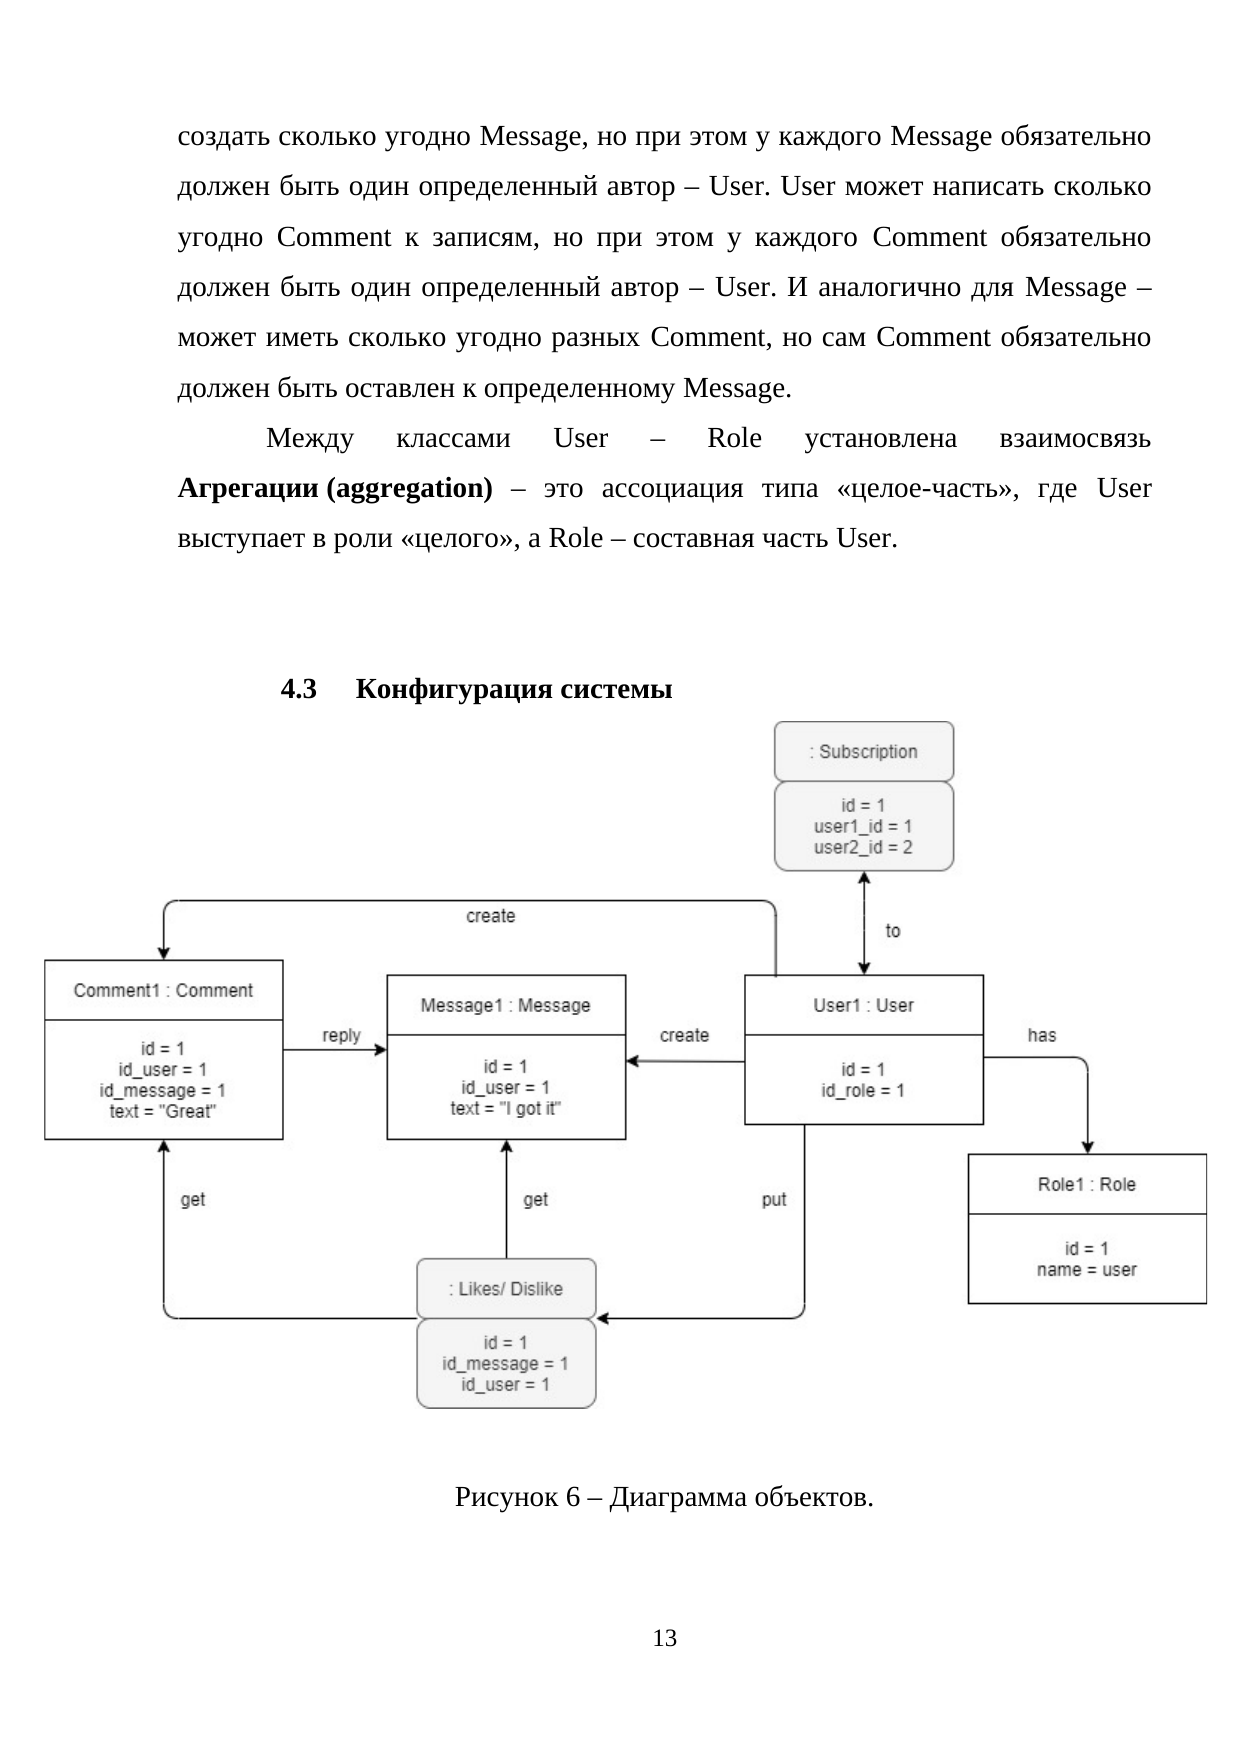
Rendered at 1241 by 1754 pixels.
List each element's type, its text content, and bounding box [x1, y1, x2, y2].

picture [44, 721, 1208, 1409]
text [177, 118, 1152, 403]
subtitle Конфигурация системы [281, 672, 1152, 705]
text Между классами User – Role установлена взаимосвязь Агрегации (aggregation) – это ассоциация типа «целое-часть», где User выступает в роли «целого», а Role – составная часть User. [177, 420, 1152, 554]
